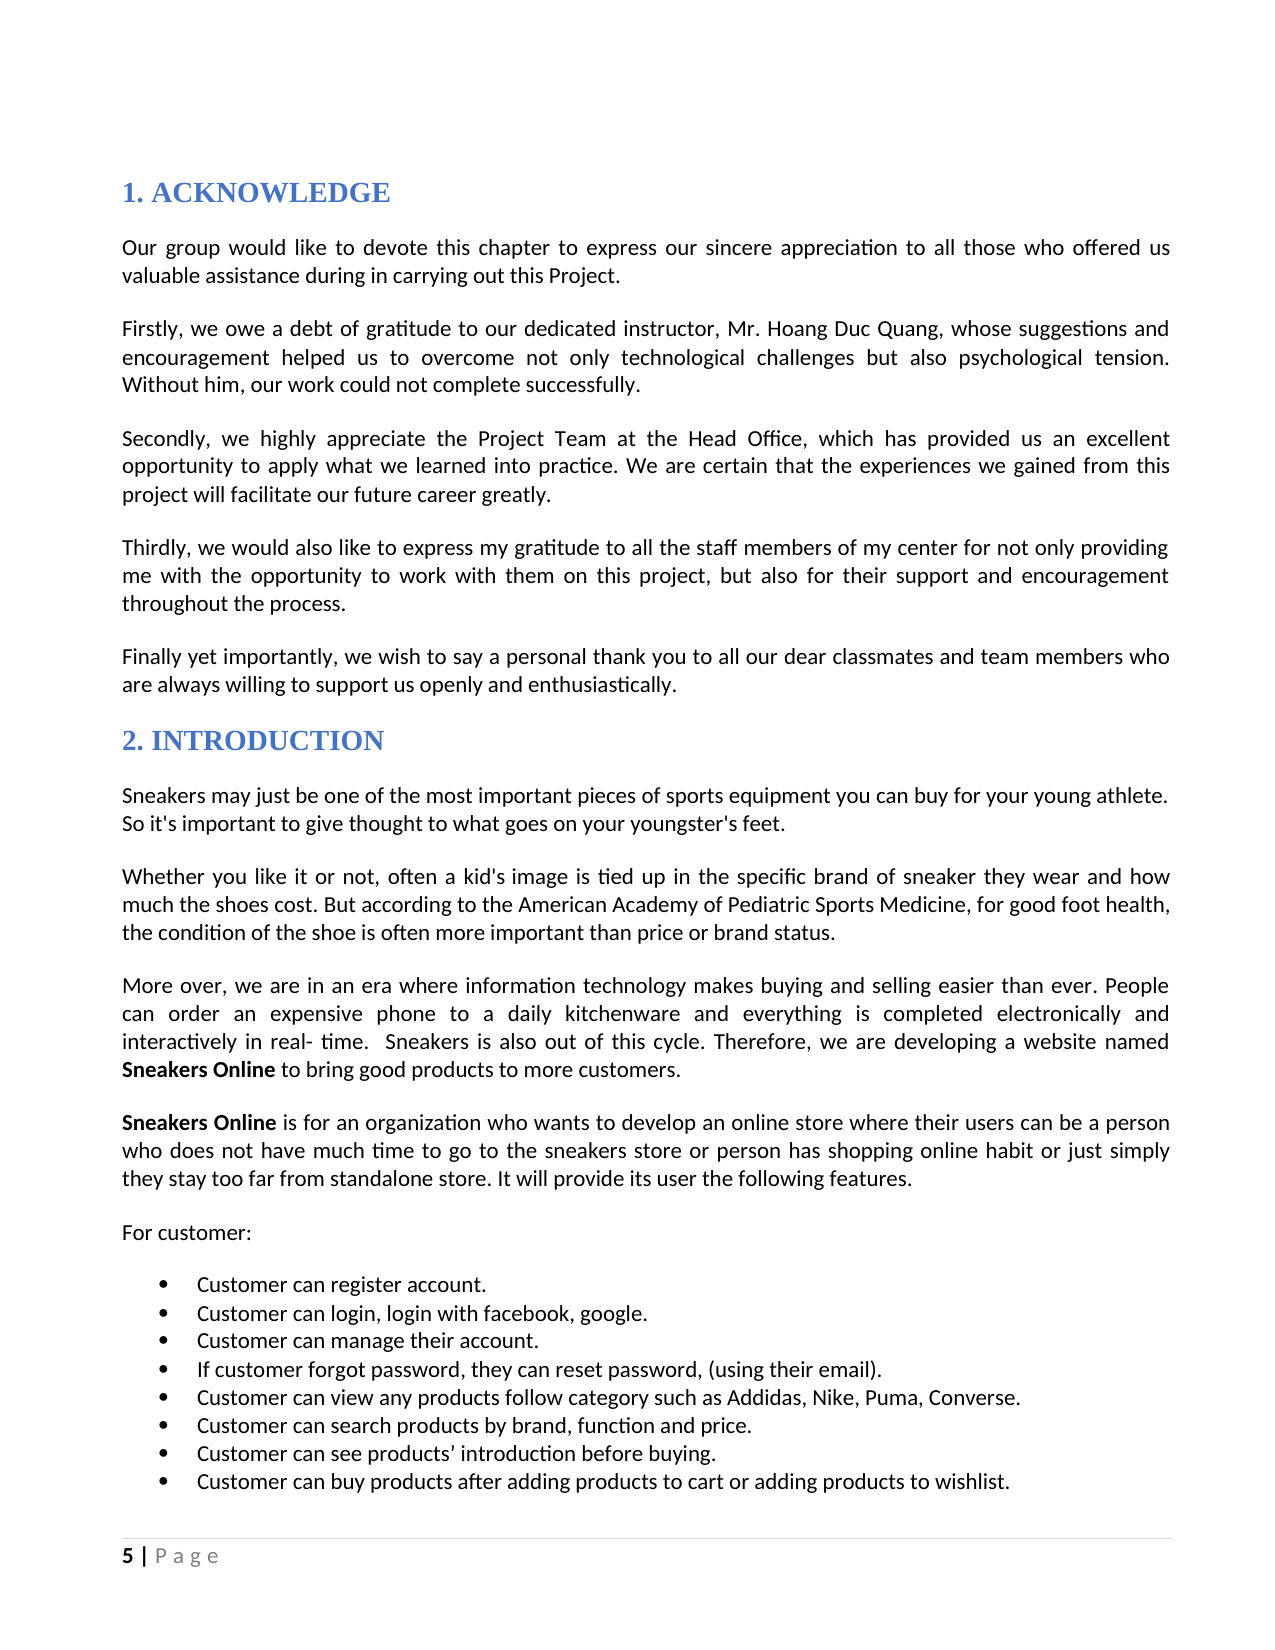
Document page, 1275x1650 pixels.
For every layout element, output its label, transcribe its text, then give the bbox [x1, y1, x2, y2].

text Sneakers may just be one of the most important pieces of sports equipment you can buy for your young athlete. So it's important to give thought to what goes on your youngster's feet. [122, 781, 1172, 837]
list Customer can view any products follow category such as Addidas, Nike, Puma, Converse. [159, 1383, 1172, 1411]
list If customer forgot password, they can reset password, (using their email). [159, 1355, 1172, 1383]
text Secondly, we highly appreciate the Project Team at the Head Office, which has provided us an excellent opportunity to apply what we learned into practice. We are certain that the experiences we gained from this project will facilitate our future career greatly. [122, 424, 1172, 508]
list Customer can manage their account. [159, 1327, 1172, 1355]
list Customer can search products by brand, function and price. [159, 1411, 1172, 1439]
list Customer can register account. [159, 1271, 1172, 1299]
text Our group would like to devote this chapter to express our sincere appreciation to all those who offered us valuable assistance during in carrying out this Project. [122, 233, 1172, 289]
text More over, we are in an era where information technology makes buying and selling easier than ever. People can order an expensive phone to a daily kitchenware and everything is completed electronically and interactively in real- time. Sneakers is also out of this cycle. Therefore, we are developing a website named Sneakers Online to bring good products to more customers. [122, 971, 1172, 1083]
list Customer can see products’ introduction before buying. [159, 1439, 1172, 1467]
list Customer can buy products after adding products to cart or adding products to wishlist. [159, 1467, 1172, 1495]
text For customer: [122, 1218, 1172, 1246]
text Sneakers Online is for an organization who wants to develop an online store where their users can be a person who does not have much time to go to the sneakers store or person has shopping online habit or just simply they stay too far from standalone store. It will provide its user the following features. [122, 1108, 1172, 1193]
text Whether you like it or not, often a kid's image is tied up in the specific brand of sneaker they wear and how much the shoes cost. But according to the American Academy of Pediatric Sports Medicine, for good foot health, the condition of the shoe is often more important than price or brand status. [122, 862, 1172, 946]
text Finally yet importantly, we wish to say a personal thank you to all our dear classmates and team members who are always willing to support us openly and enthusiastically. [122, 642, 1172, 698]
subtitle ACKNOWLEDGE [122, 175, 1172, 208]
subtitle INTRODUCTION [122, 723, 1172, 756]
text Thirdly, we would also like to express my gratitude to all the staff members of my center for not only providing me with the opportunity to work with them on this project, but also for their support and encouragement throughout the process. [122, 533, 1172, 617]
text Firstly, we owe a debt of gratitude to our dedicated instructor, Mr. Hoang Duc Quang, whose suggestions and encouragement helped us to overcome not only technological challenges but also psychological tension. Without him, our work could not complete successfully. [122, 314, 1172, 399]
list Customer can login, login with facebook, google. [159, 1299, 1172, 1327]
